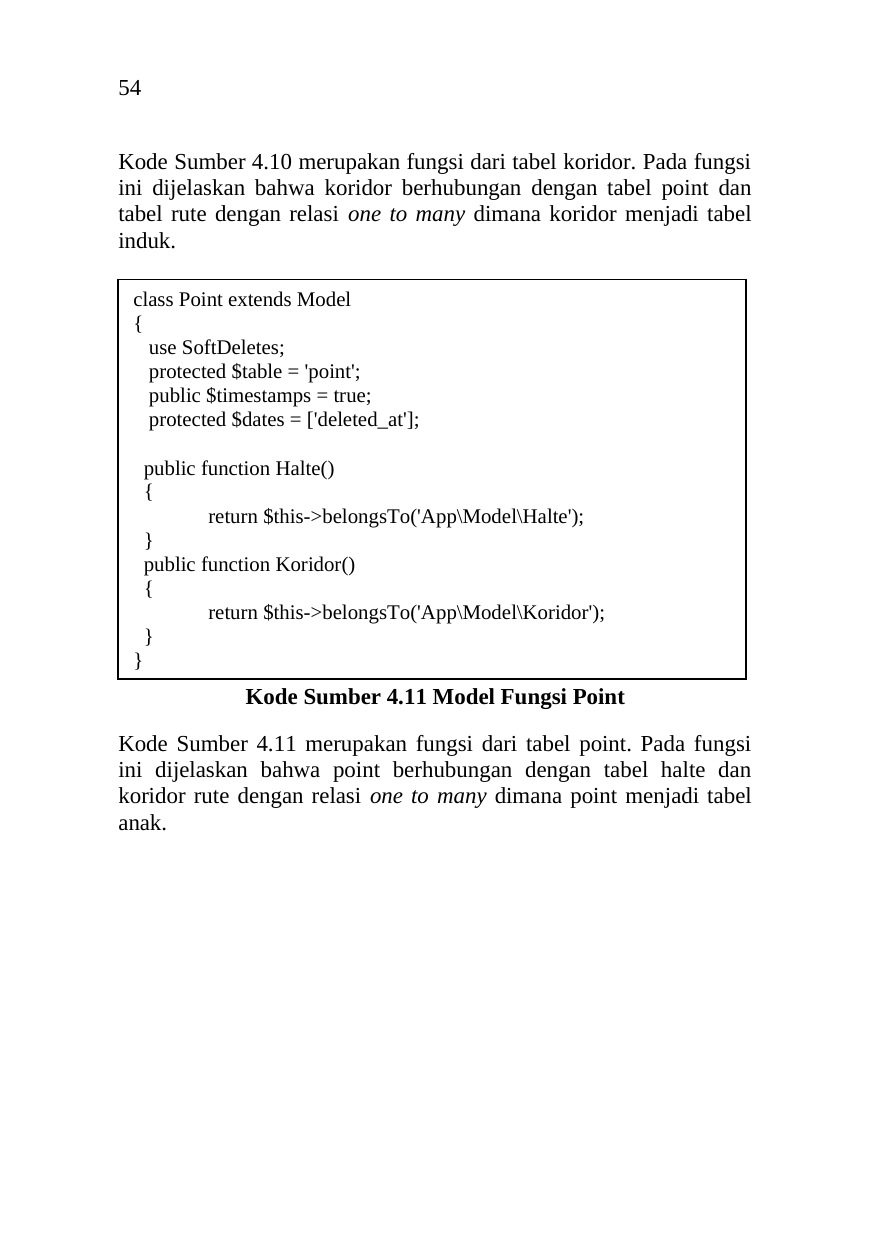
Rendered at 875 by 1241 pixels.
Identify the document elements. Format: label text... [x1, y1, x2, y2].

text Kode Sumber 4.11 merupakan fungsi dari tabel point. Pada fungsi ini dijelaskan bahwa point berhubungan dengan tabel halte dan koridor rute dengan relasi one to many dimana point menjadi tabel anak. [118, 730, 752, 835]
text Kode Sumber 4.10 merupakan fungsi dari tabel koridor. Pada fungsi ini dijelaskan bahwa koridor berhubungan dengan tabel point dan tabel rute dengan relasi one to many dimana koridor menjadi tabel induk. [118, 148, 752, 253]
